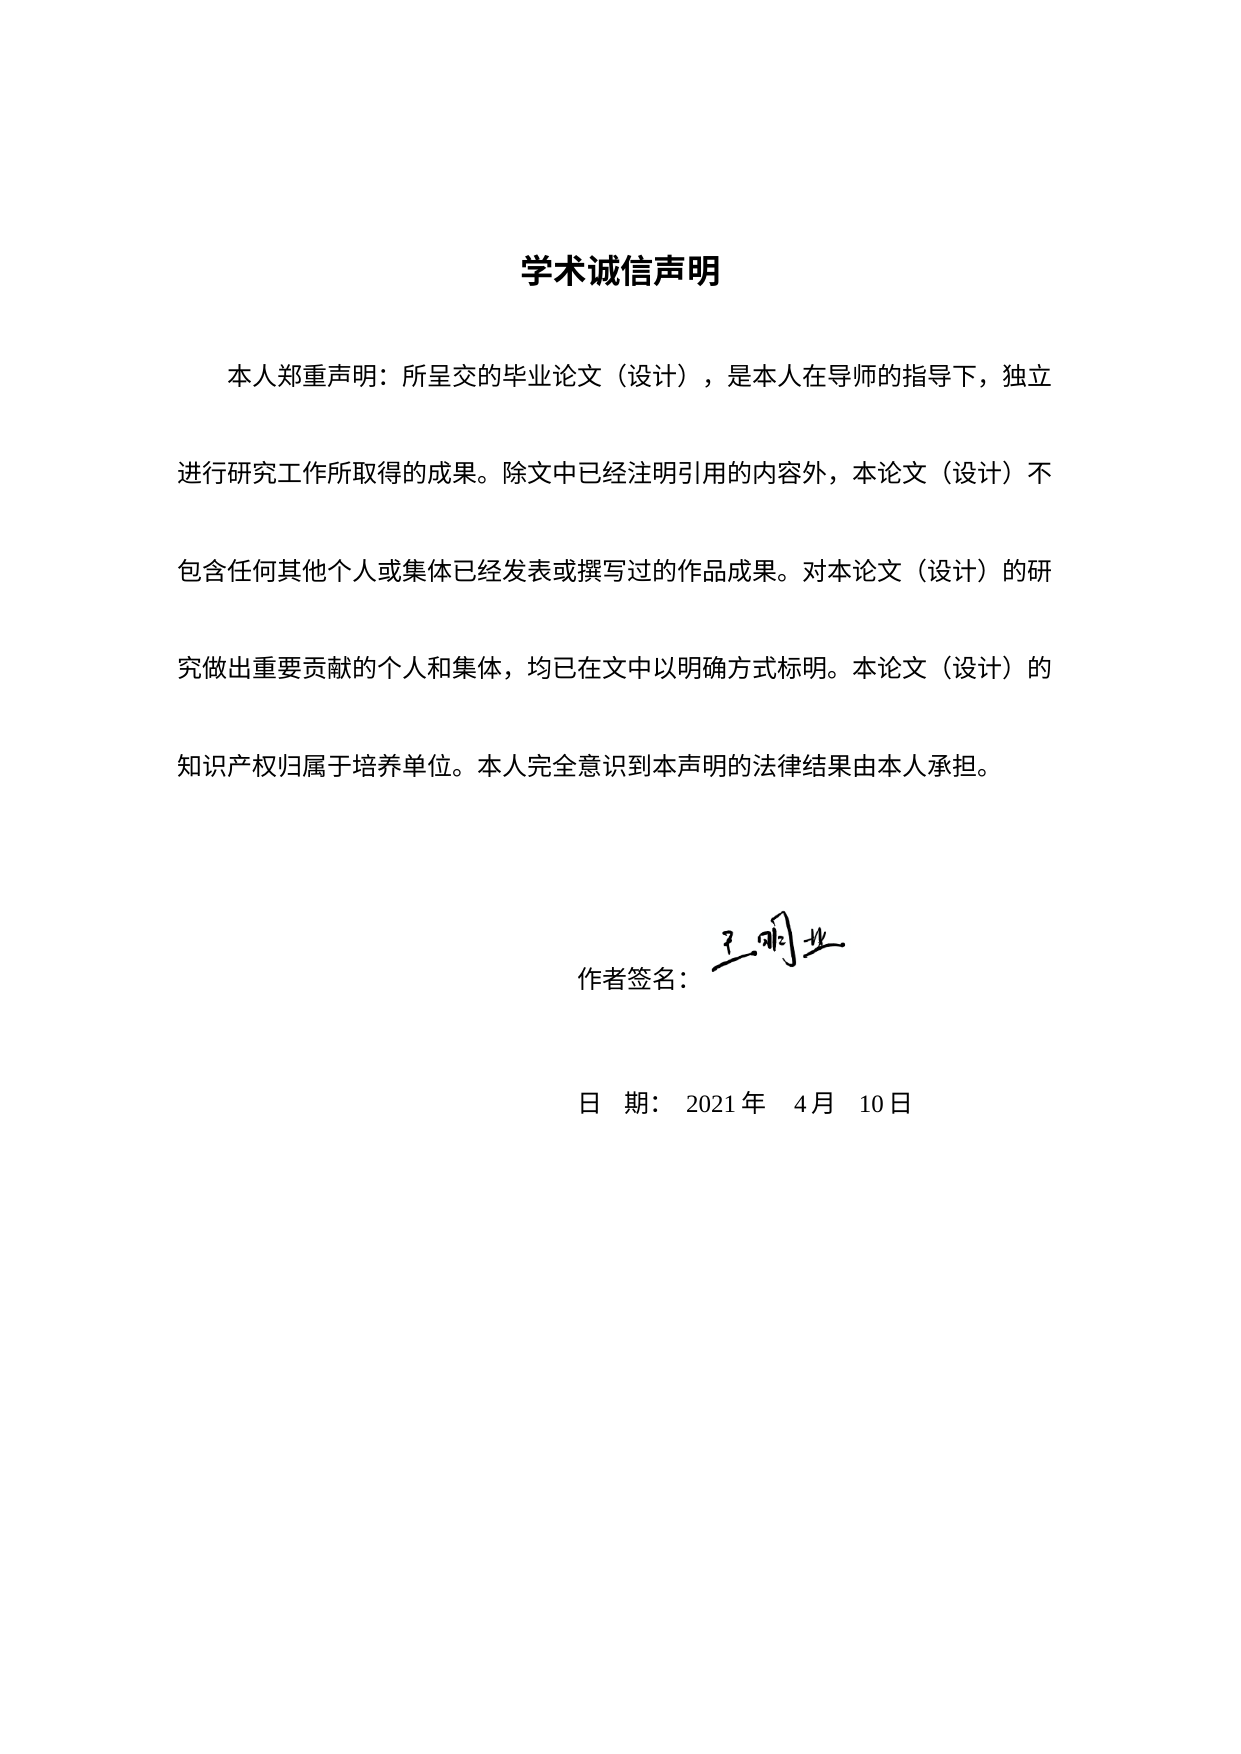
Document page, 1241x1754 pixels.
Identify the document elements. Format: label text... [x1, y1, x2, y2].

picture [702, 906, 851, 980]
text 本人郑重声明：所呈交的毕业论文（设计），是本人在导师的指导下，独立进行研究工作所取得的成果。除文中已经注明引用的内容外，本论文（设计）不包含任何其他个人或集体已经发表或撰写过的作品成果。对本论文（设计）的研究做出重要贡献的个人和集体，均已在文中以明确方式标明。本论文（设计）的知识产权归属于培养单位。本人完全意识到本声明的法律结果由本人承担。 [177, 342, 1063, 797]
text 日 期： 2021年 4月 10日 [177, 1069, 1063, 1134]
text 作者签名： [177, 906, 1063, 1004]
text 学术诚信声明 [177, 237, 1063, 302]
